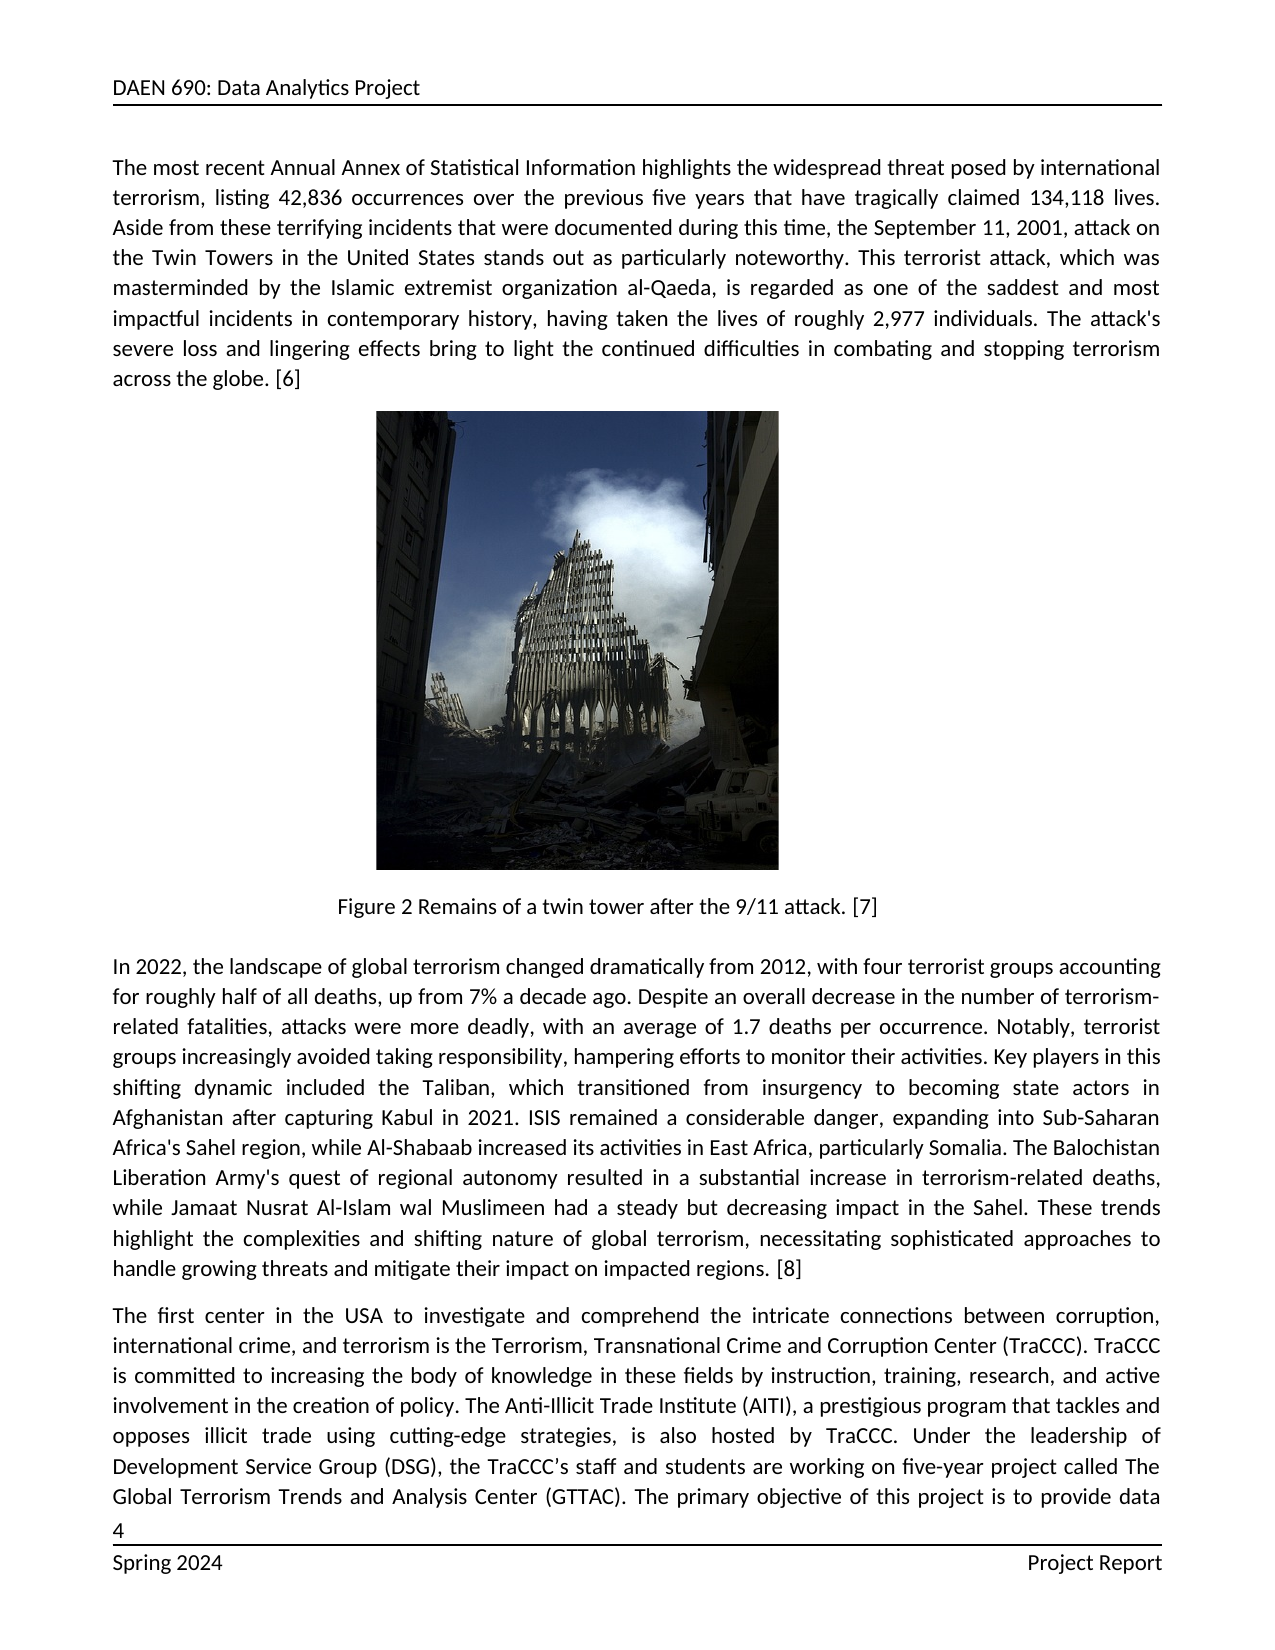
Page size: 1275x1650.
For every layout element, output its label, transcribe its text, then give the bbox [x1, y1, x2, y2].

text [112, 1301, 1162, 1510]
text Figure 2 Remains of a twin tower after the 9/11 attack. [262, 892, 1162, 921]
text In 2022, the landscape of global terrorism changed dramatically from 2012, with four terrorist groups accounting for roughly half of all deaths, up from 7% a decade ago. Despite an overall decrease in the number of terrorism-related fatalities, attacks were more deadly, with an average of 1.7 deaths per occurrence. Notably, terrorist groups increasingly avoided taking responsibility, hampering efforts to monitor their activities. Key players in this shifting dynamic included the Taliban, which transitioned from insurgency to becoming state actors in Afghanistan after capturing Kabul in 2021. ISIS remained a considerable danger, expanding into Sub-Saharan Africa's Sahel region, while Al-Shabaab increased its activities in East Africa, particularly Somalia. The Balochistan Liberation Army's quest of regional autonomy resulted in a substantial increase in terrorism-related deaths, while Jamaat Nusrat Al-Islam wal Muslimeen had a steady but decreasing impact in the Sahel. These trends highlight the complexities and shifting nature of global terrorism, necessitating sophisticated approaches to handle growing threats and mitigate their impact on impacted regions. [112, 952, 1162, 1282]
picture [376, 411, 779, 870]
text The most recent Annual Annex of Statistical Information highlights the widespread threat posed by international terrorism, listing 42,836 occurrences over the previous five years that have tragically claimed 134,118 lives. Aside from these terrifying incidents that were documented during this time, the September 11, 2001, attack on the Twin Towers in the United States stands out as particularly noteworthy. This terrorist attack, which was masterminded by the Islamic extremist organization al-Qaeda, is regarded as one of the saddest and most impactful incidents in contemporary history, having taken the lives of roughly 2,977 individuals. The attack's severe loss and lingering effects bring to light the continued difficulties in combating and stopping terrorism across the globe. [112, 153, 1162, 392]
